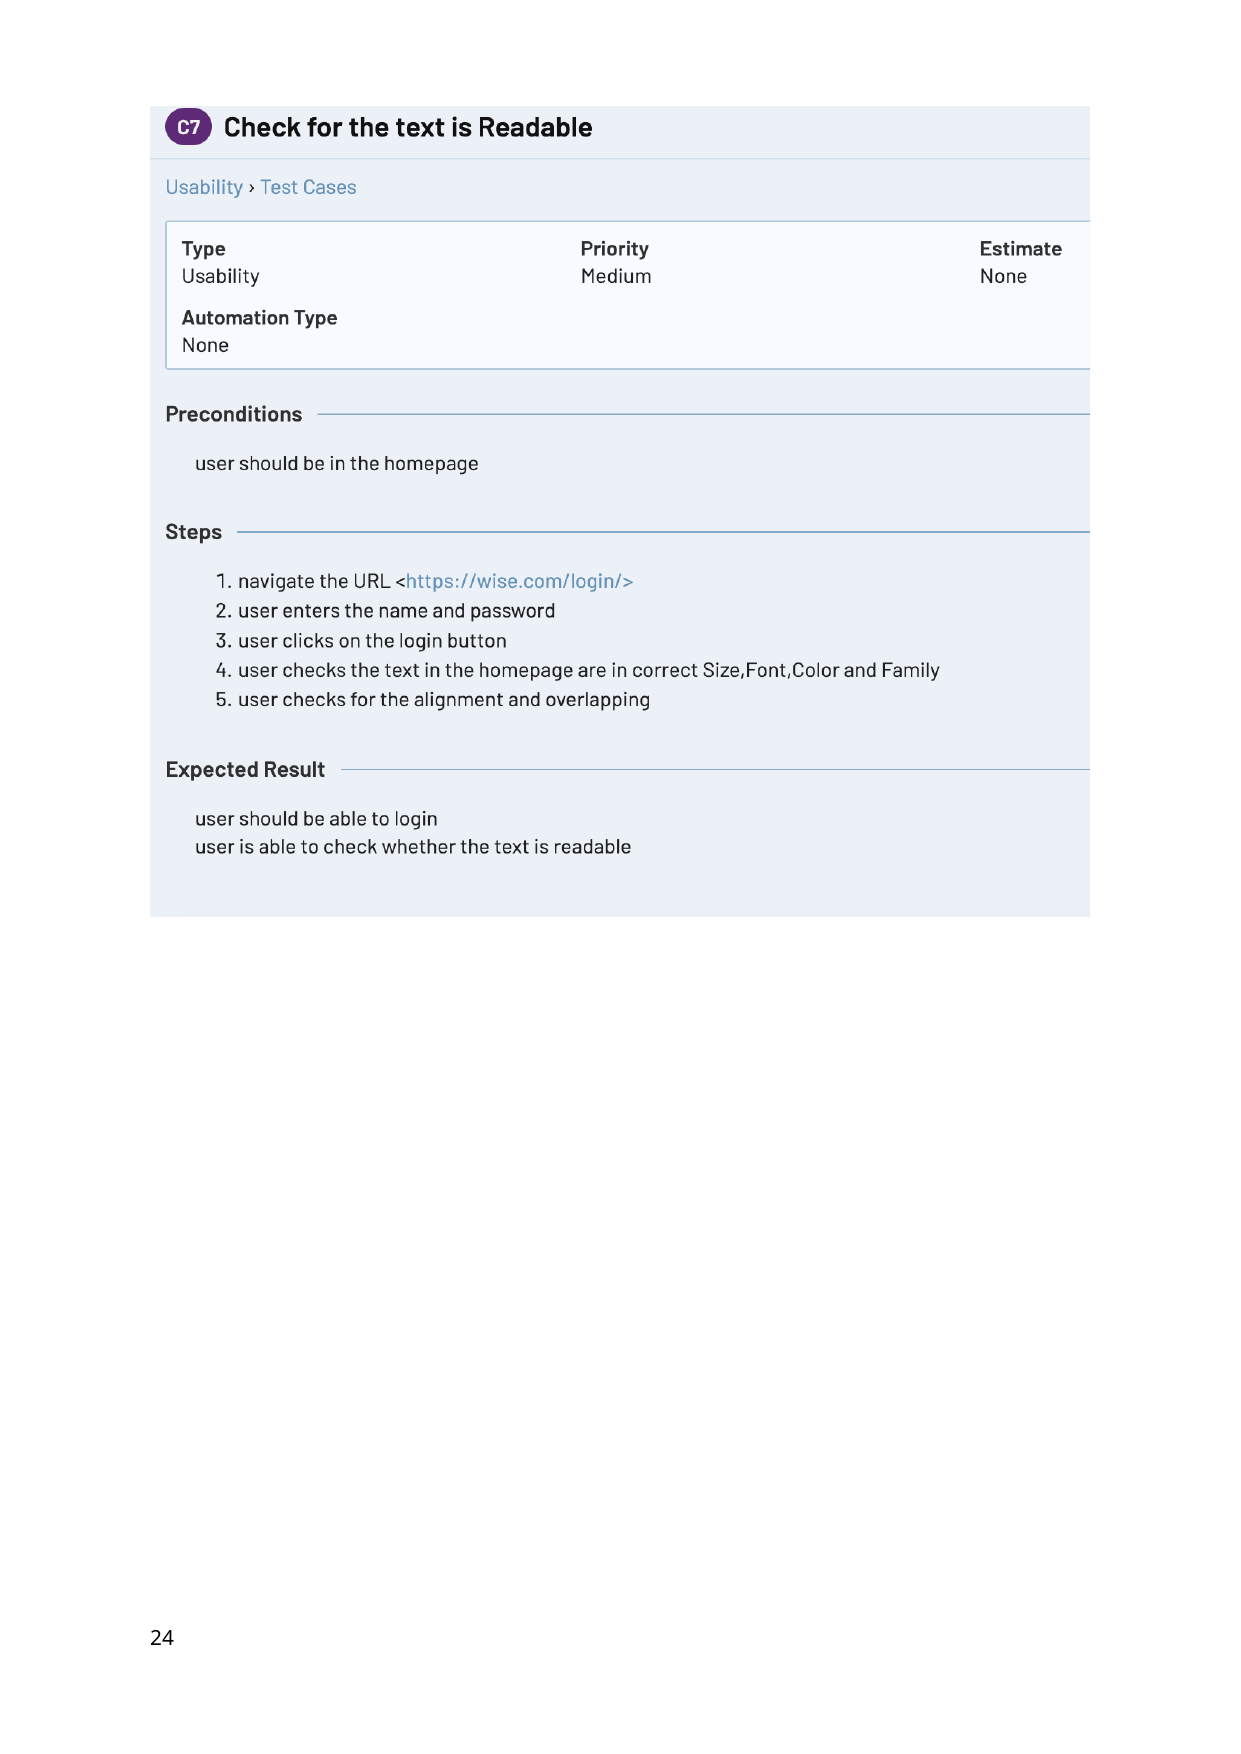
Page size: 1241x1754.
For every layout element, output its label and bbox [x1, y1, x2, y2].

picture [150, 106, 1091, 917]
